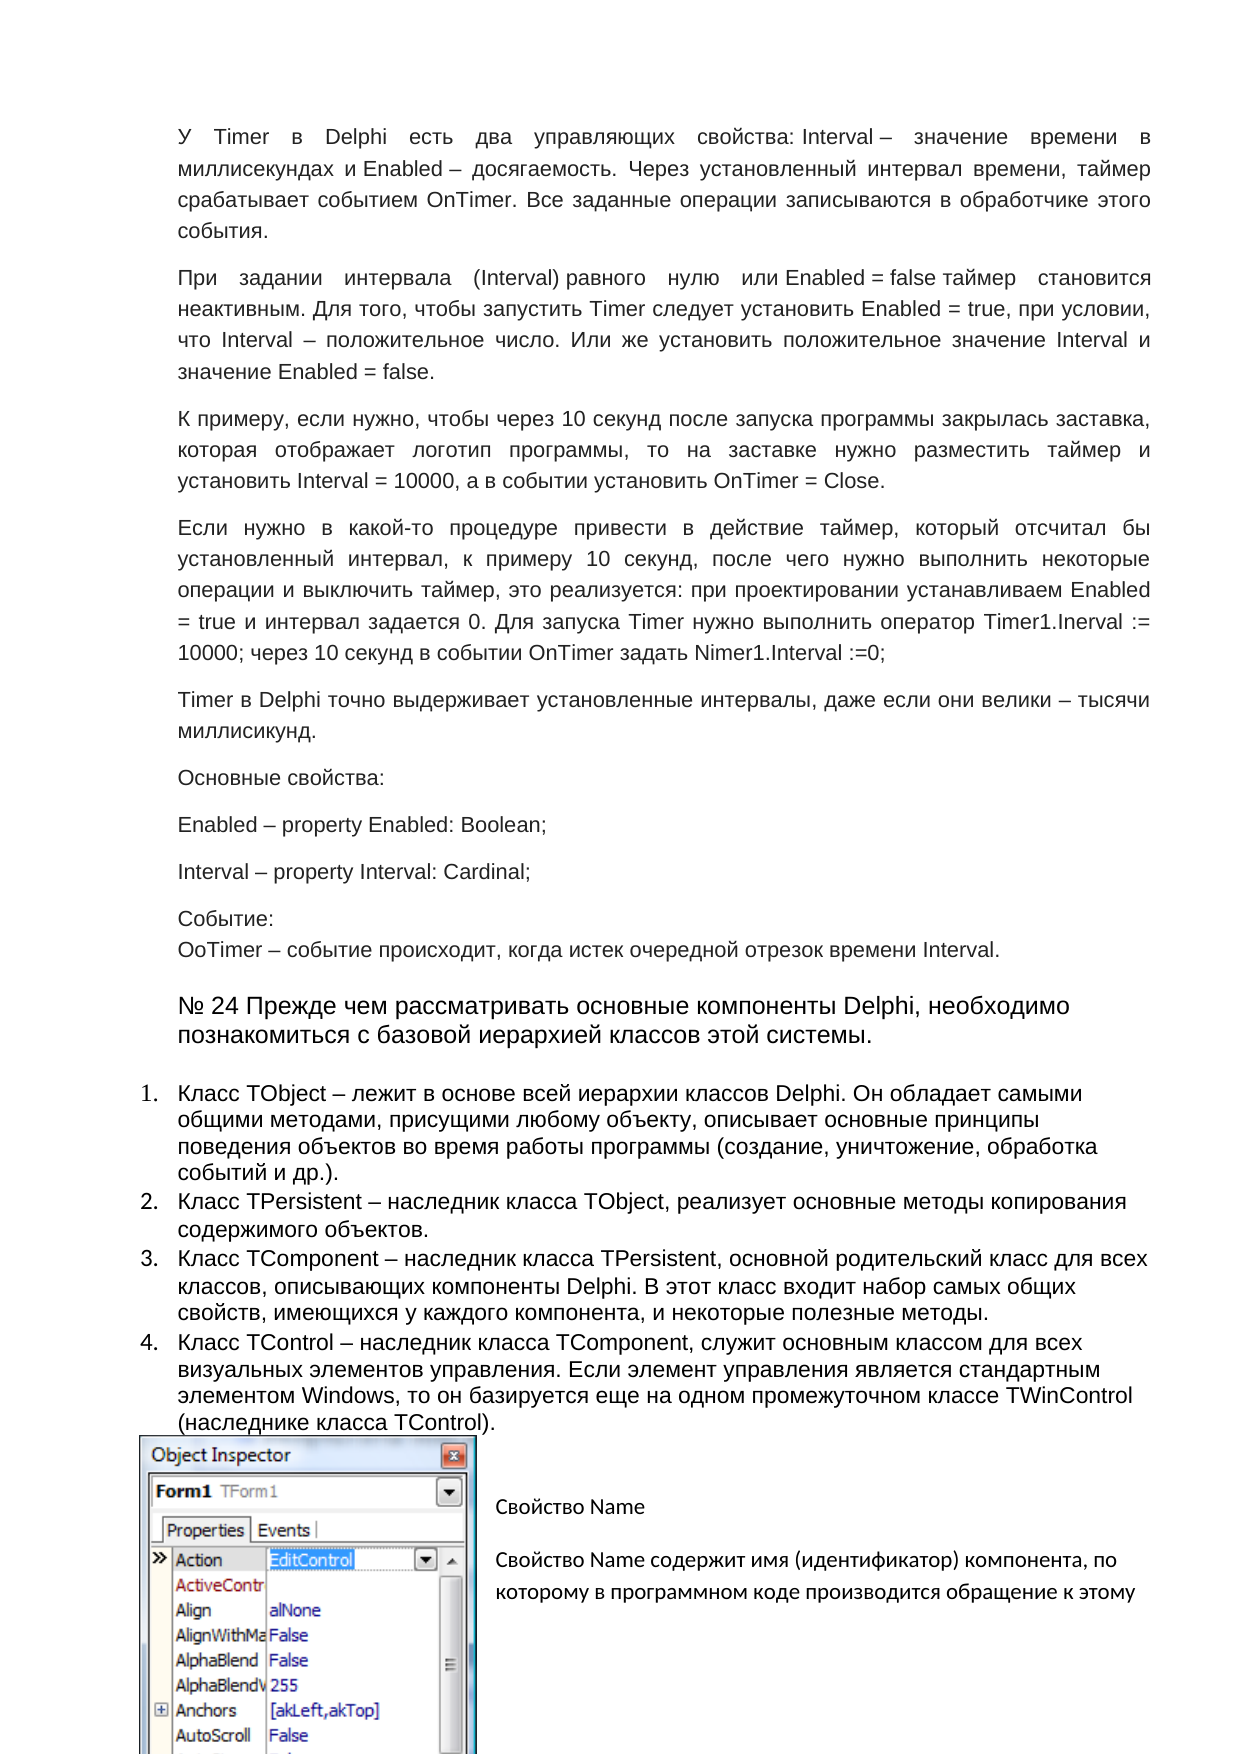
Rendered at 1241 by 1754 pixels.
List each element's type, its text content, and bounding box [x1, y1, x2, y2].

text У Timer в Delphi есть два управляющих свойства: Interval – значение времени в миллисекундах и Enabled – досягаемость. Через установленный интервал времени, таймер срабатывает событием OnTimer. Все заданные операции записываются в обработчике этого события. [177, 118, 1152, 243]
text При задании интервала (Interval) равного нулю или Enabled = false таймер становится неактивным. Для того, чтобы запустить Timer следует установить Enabled = true, при условии, что Interval – положительное число. Или же установить положительное значение Interval и значение Enabled = false. [177, 259, 1152, 384]
list Класс TPersistent – наследник класса TObject, реализует основные методы копирования содержимого объектов. [140, 1186, 1152, 1242]
text Interval – property Interval: Cardinal; [177, 852, 1152, 884]
text Timer в Delphi точно выдерживает установленные интервалы, даже если они велики – тысячи миллисикунд. [177, 681, 1152, 743]
text Основные свойства: [177, 759, 1152, 790]
list Класс TComponent – наследник класса TPersistent, основной родительский класс для всех классов, описывающих компоненты Delphi. В этот класс входит набор самых общих свойств, имеющихся у каждого компонента, и некоторые полезные методы. [140, 1242, 1152, 1326]
picture [139, 1435, 477, 1754]
list Класс TObject – лежит в основе всей иерархии классов Delphi. Он обладает самыми общими методами, присущими любому объекту, описывает основные принципы поведения объектов во время работы программы (создание, уничтожение, обработка событий и др.). [140, 1078, 1152, 1186]
text Enabled – property Enabled: Boolean; [177, 806, 1152, 837]
text Если нужно в какой-то процедуре привести в действие таймер, который отсчитал бы установленный интервал, к примеру 10 секунд, после чего нужно выполнить некоторые операции и выключить таймер, это реализуется: при проектировании устанавливаем Enabled = true и интервал задается 0. Для запуска Timer нужно выполнить оператор Timer1.Inerval := 10000; через 10 секунд в событии OnTimer задать Nimer1.Interval :=0; [177, 509, 1152, 665]
text К примеру, если нужно, чтобы через 10 секунд после запуска программы закрылась заставка, которая отображает логотип программы, то на заставке нужно разместить таймер и установить Interval = 10000, а в событии установить OnTimer = Close. [177, 399, 1152, 493]
list Класс TControl – наследник класса TComponent, служит основным классом для всех визуальных элементов управления. Если элемент управления является стандартным элементом Windows, то он базируется еще на одном промежуточном классе TWinControl (наследнике класса TControl). [140, 1326, 1152, 1435]
text Событие: OoTimer – событие происходит, когда истек очередной отрезок времени Interval. [177, 899, 1152, 962]
text № 24 Прежде чем рассматривать основные компоненты Delphi, необходимо познакомиться с базовой иерархией классов этой системы. [873, 991, 1152, 1048]
text Свойство Name [477, 1492, 1152, 1520]
